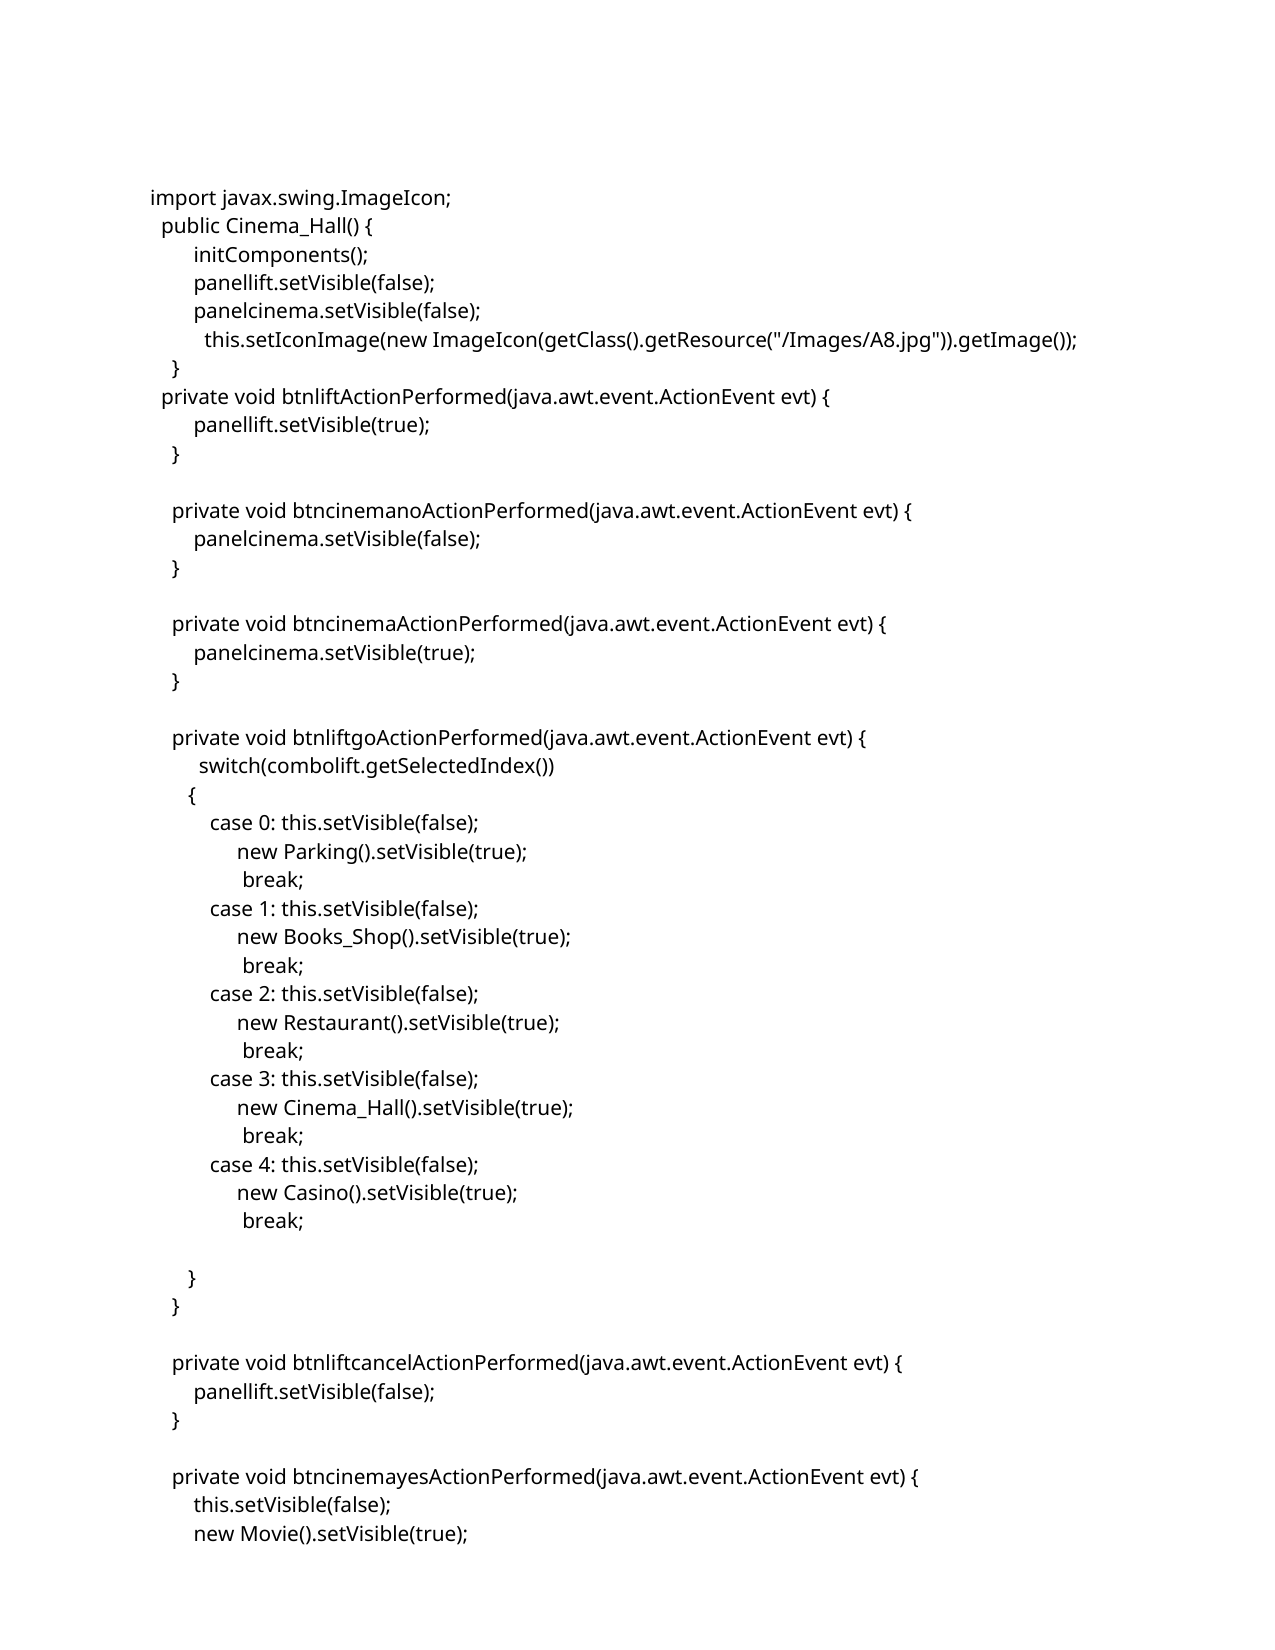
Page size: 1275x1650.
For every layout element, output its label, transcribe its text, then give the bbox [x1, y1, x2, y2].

list } [150, 553, 1200, 581]
list break; [150, 1036, 1200, 1064]
list new Cinema_Hall().setVisible(true); [150, 1093, 1200, 1121]
list new Parking().setVisible(true); [150, 837, 1200, 865]
list private void btncinemayesActionPerformed(java.awt.event.ActionEvent evt) { [150, 1462, 1200, 1491]
list new Restaurant().setVisible(true); [150, 1008, 1200, 1036]
list panellift.setVisible(false); [150, 1377, 1200, 1405]
list { [150, 780, 1200, 808]
list break; [150, 1121, 1200, 1150]
list case 4: this.setVisible(false); [150, 1150, 1200, 1178]
list } [150, 666, 1200, 695]
list break; [150, 865, 1200, 894]
list panellift.setVisible(true); [150, 410, 1200, 439]
list private void btncinemanoActionPerformed(java.awt.event.ActionEvent evt) { [150, 496, 1200, 524]
list } [150, 1292, 1200, 1320]
list public Cinema_Hall() { [150, 211, 1200, 240]
list case 3: this.setVisible(false); [150, 1064, 1200, 1093]
list break; [150, 1207, 1200, 1235]
list case 1: this.setVisible(false); [150, 894, 1200, 922]
list initComponents(); [150, 240, 1200, 268]
list break; [150, 951, 1200, 979]
list private void btnliftcancelActionPerformed(java.awt.event.ActionEvent evt) { [150, 1348, 1200, 1377]
list } [150, 1263, 1200, 1292]
list private void btnliftActionPerformed(java.awt.event.ActionEvent evt) { [150, 382, 1200, 410]
list this.setIconImage(new ImageIcon(getClass().getResource("/Images/A8.jpg")).getImage()); [150, 325, 1200, 353]
list private void btnliftgoActionPerformed(java.awt.event.ActionEvent evt) { [150, 723, 1200, 752]
list case 2: this.setVisible(false); [150, 979, 1200, 1008]
list case 0: this.setVisible(false); [150, 808, 1200, 837]
list new Books_Shop().setVisible(true); [150, 922, 1200, 951]
list import javax.swing.ImageIcon; [150, 183, 1200, 211]
list panelcinema.setVisible(true); [150, 638, 1200, 666]
list panelcinema.setVisible(false); [150, 524, 1200, 553]
list this.setVisible(false); [150, 1491, 1200, 1519]
list new Casino().setVisible(true); [150, 1178, 1200, 1207]
list panellift.setVisible(false); [150, 268, 1200, 297]
list new Movie().setVisible(true); [150, 1519, 1200, 1547]
list switch(combolift.getSelectedIndex()) [150, 752, 1200, 780]
list panelcinema.setVisible(false); [150, 297, 1200, 325]
list private void btncinemaActionPerformed(java.awt.event.ActionEvent evt) { [150, 609, 1200, 638]
list } [150, 1405, 1200, 1434]
list } [150, 353, 1200, 382]
list } [150, 439, 1200, 467]
